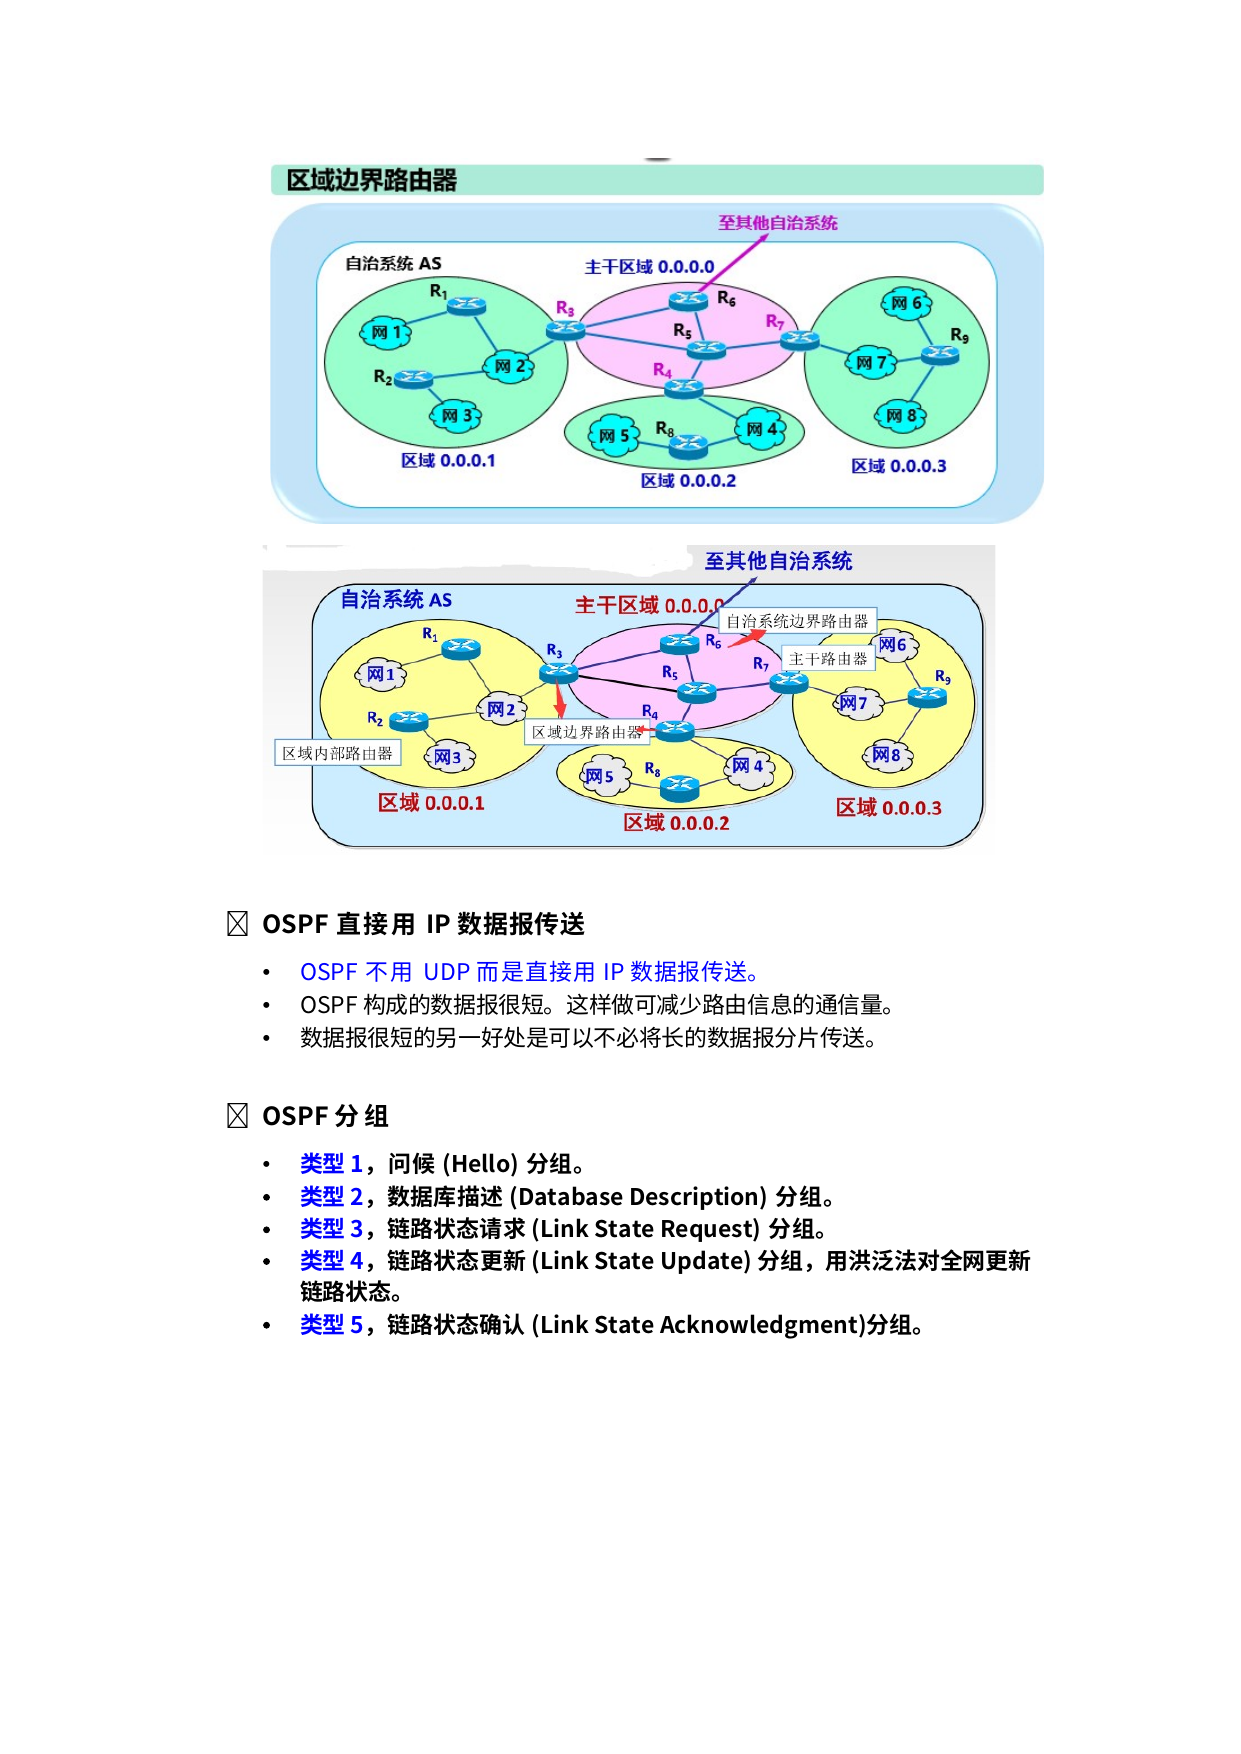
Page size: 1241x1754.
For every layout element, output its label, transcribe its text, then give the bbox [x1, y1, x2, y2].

list 类型 5，链路状态确认 (Link State Acknowledgment)分组。 [262, 1307, 1240, 1340]
picture [262, 545, 996, 855]
list OSPF 构成的数据报很短。这样做可减少路由信息的通信量。 [262, 987, 1240, 1020]
subtitle OSPF 直接用 IP 数据报传送 [225, 905, 1240, 941]
subtitle OSPF 分 组 [225, 1097, 1240, 1133]
list 数据报很短的另一好处是可以不必将长的数据报分片传送。 [262, 1020, 1240, 1053]
list 类型 2，数据库描述 (Database Description) 分组。 [262, 1179, 1240, 1212]
list OSPF 不用 UDP 而是直接用 IP 数据报传送。 [262, 954, 1240, 987]
list 类型 4，链路状态更新 (Link State Update) 分组，用洪泛法对全网更新链路状态。 [262, 1245, 1046, 1307]
subtitle 类型 1，问候 (Hello) 分组。 [262, 1146, 1240, 1179]
picture [270, 158, 1045, 524]
list 类型 3，链路状态请求 (Link State Request) 分组。 [262, 1212, 1240, 1244]
